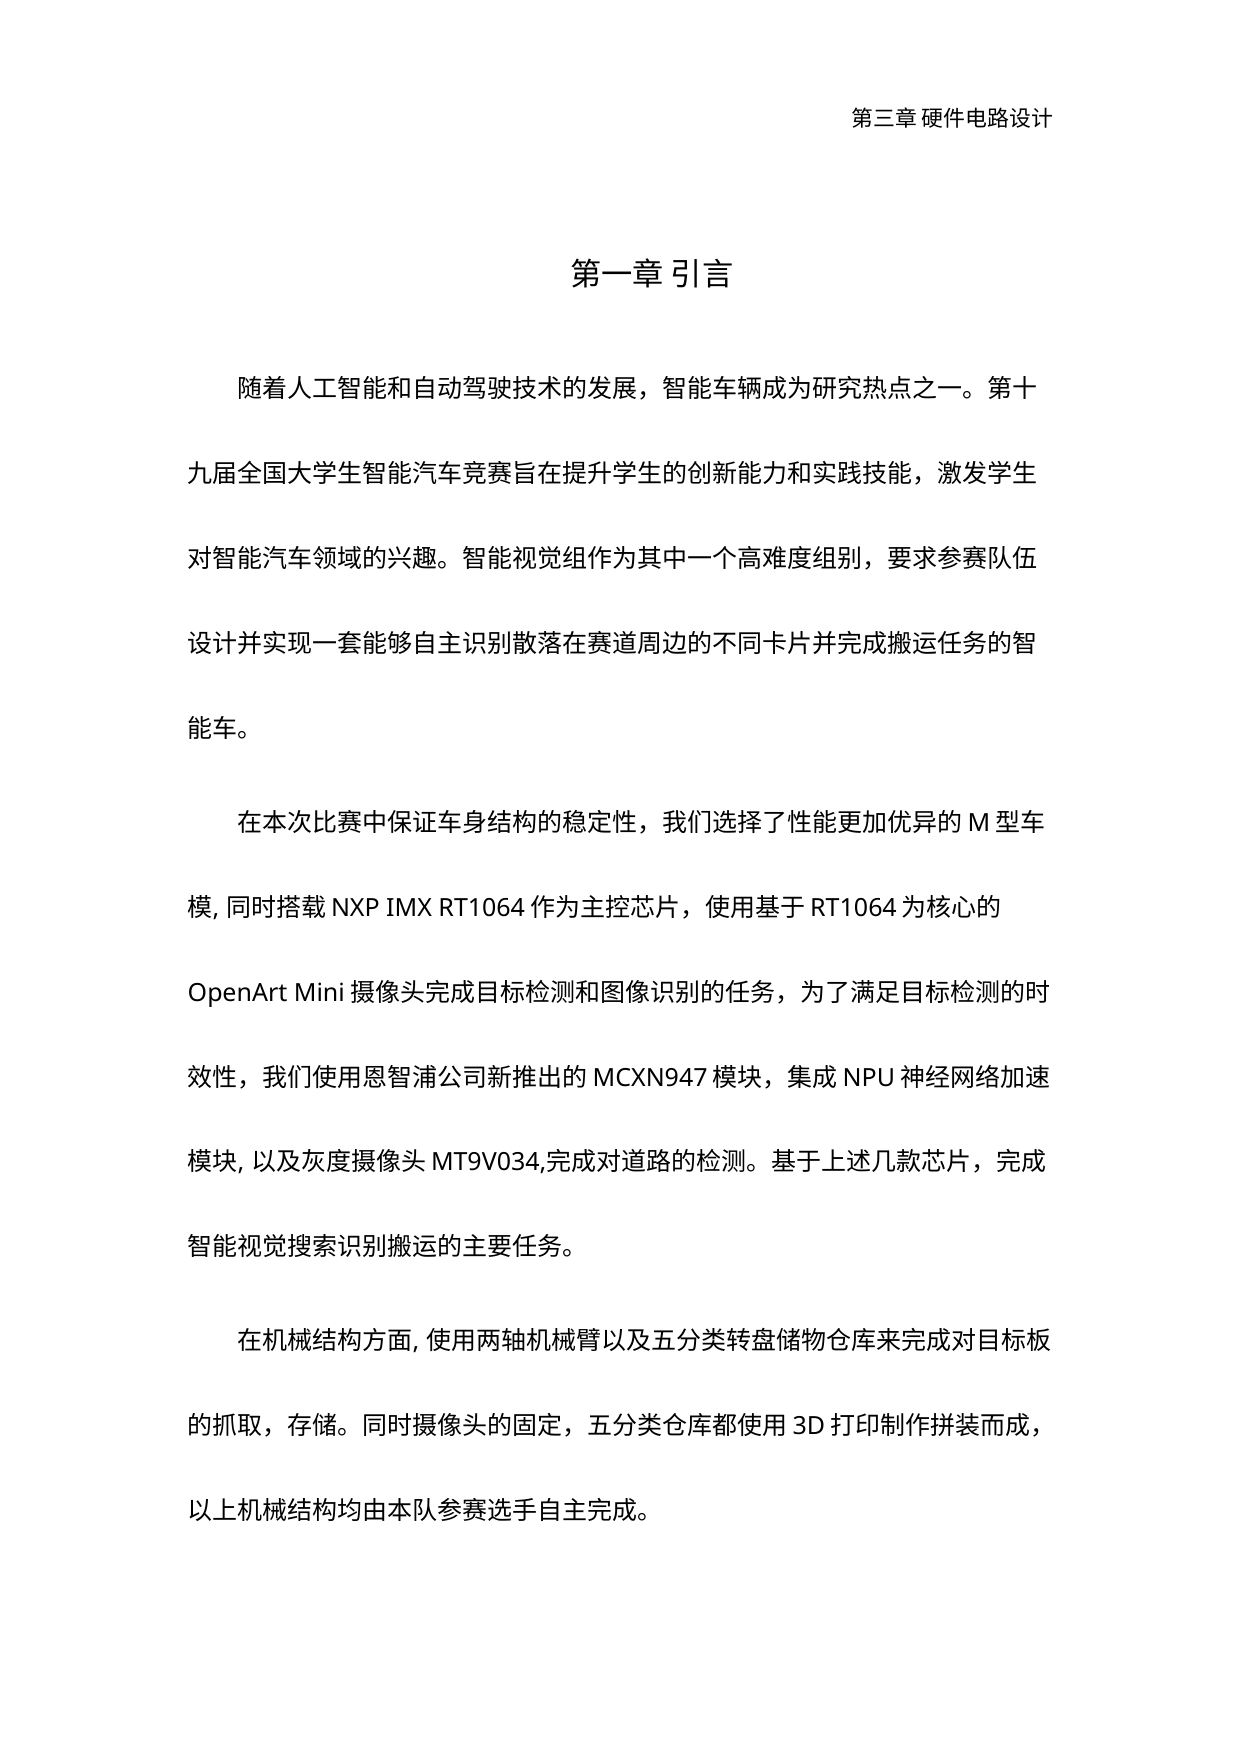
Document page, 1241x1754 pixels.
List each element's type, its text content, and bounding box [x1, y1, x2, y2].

subtitle 第一章 引言 [187, 238, 1053, 306]
text 在机械结构方面, 使用两轴机械臂以及五分类转盘储物仓库来完成对目标板的抓取，存储。同时摄像头的固定，五分类仓库都使用3D打印制作拼装而成，以上机械结构均由本队参赛选手自主完成。 [187, 1305, 1053, 1543]
text 随着人工智能和自动驾驶技术的发展，智能车辆成为研究热点之一。第十九届全国大学生智能汽车竞赛旨在提升学生的创新能力和实践技能，激发学生对智能汽车领域的兴趣。智能视觉组作为其中一个高难度组别，要求参赛队伍设计并实现一套能够自主识别散落在赛道周边的不同卡片并完成搬运任务的智能车。 [187, 353, 1053, 760]
text 在本次比赛中保证车身结构的稳定性，我们选择了性能更加优异的M型车模, 同时搭载NXP IMX RT1064作为主控芯片，使用基于RT1064为核心的OpenArt Mini摄像头完成目标检测和图像识别的任务，为了满足目标检测的时效性，我们使用恩智浦公司新推出的MCXN947模块，集成NPU神经网络加速模块, 以及灰度摄像头MT9V034,完成对道路的检测。基于上述几款芯片，完成智能视觉搜索识别搬运的主要任务。 [187, 786, 1053, 1279]
